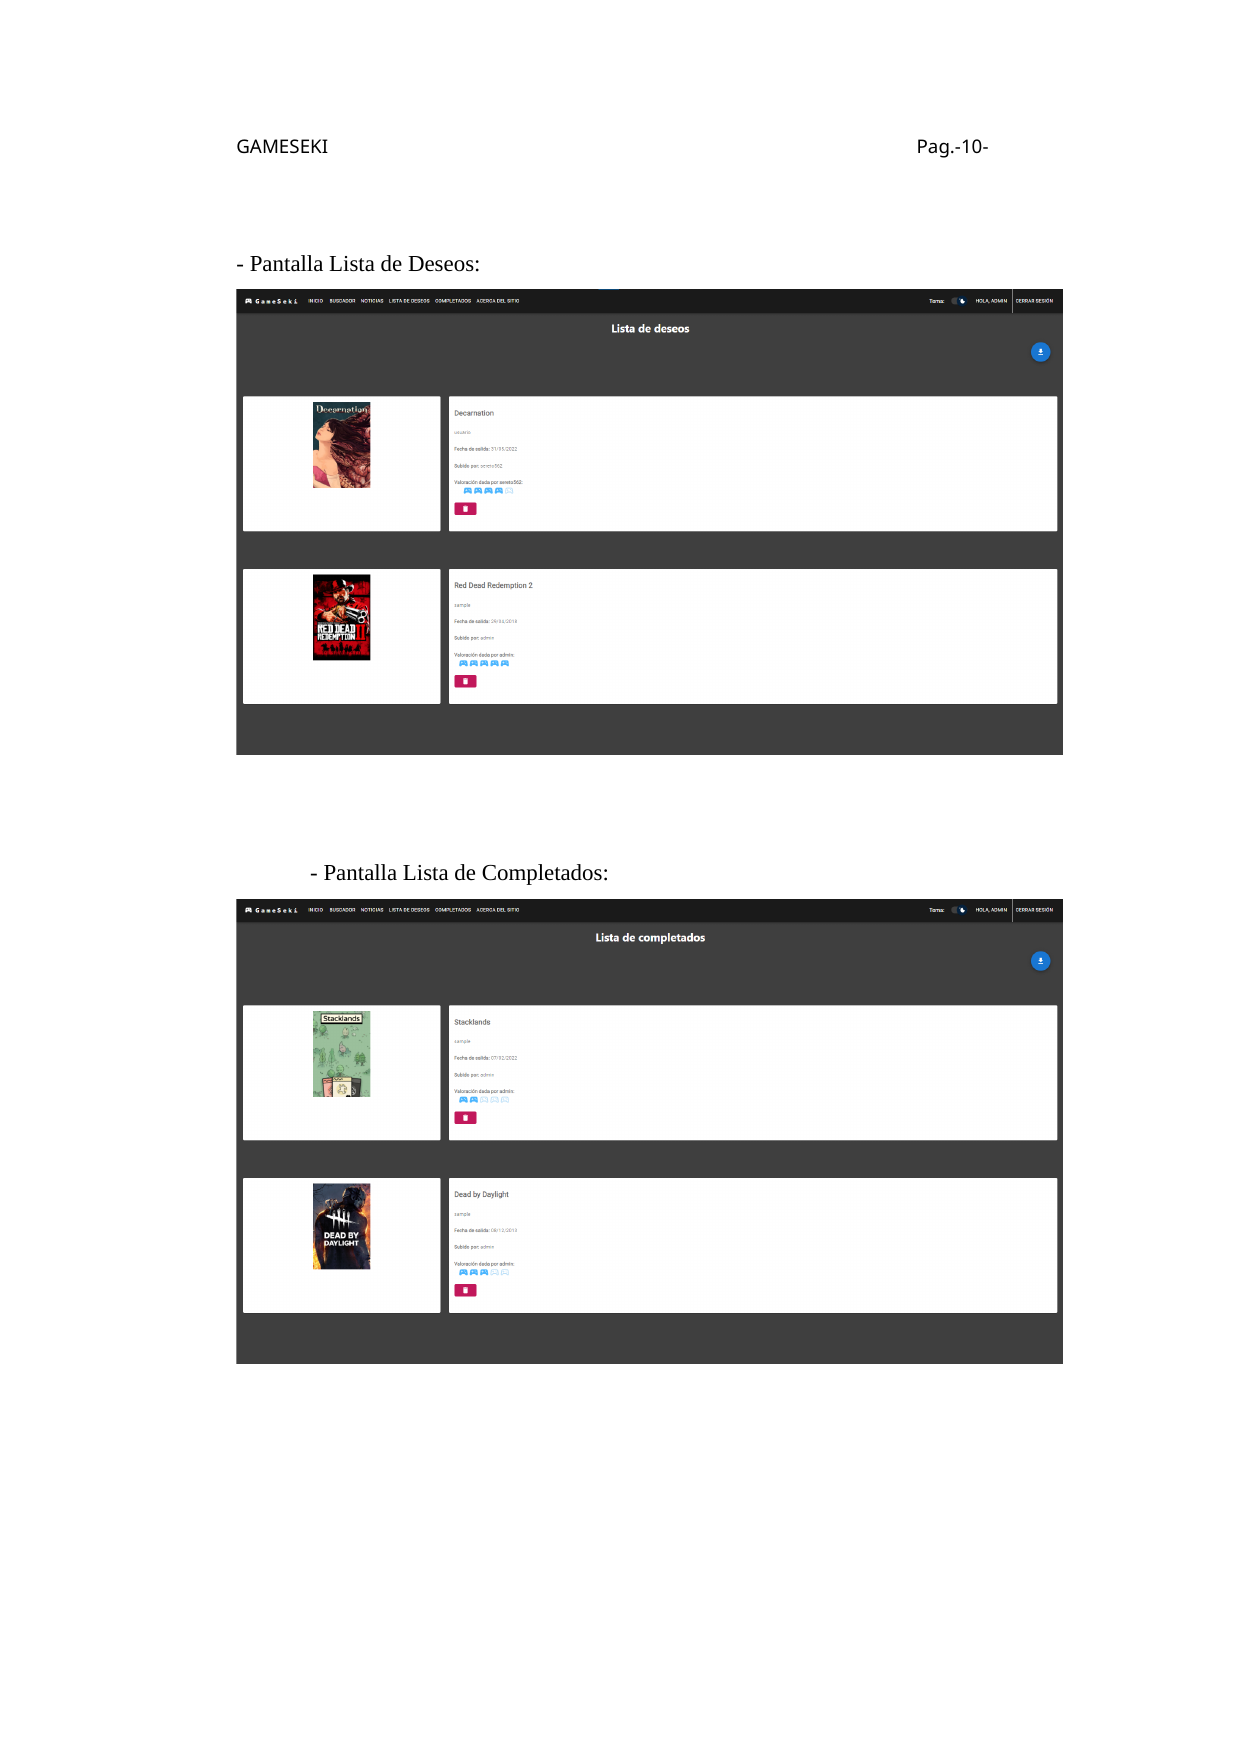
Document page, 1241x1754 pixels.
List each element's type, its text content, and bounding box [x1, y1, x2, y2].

text - Pantalla Lista de Deseos: [236, 250, 1063, 276]
text - Pantalla Lista de Completados: [236, 859, 1063, 886]
picture [236, 289, 1063, 755]
picture [236, 899, 1063, 1364]
